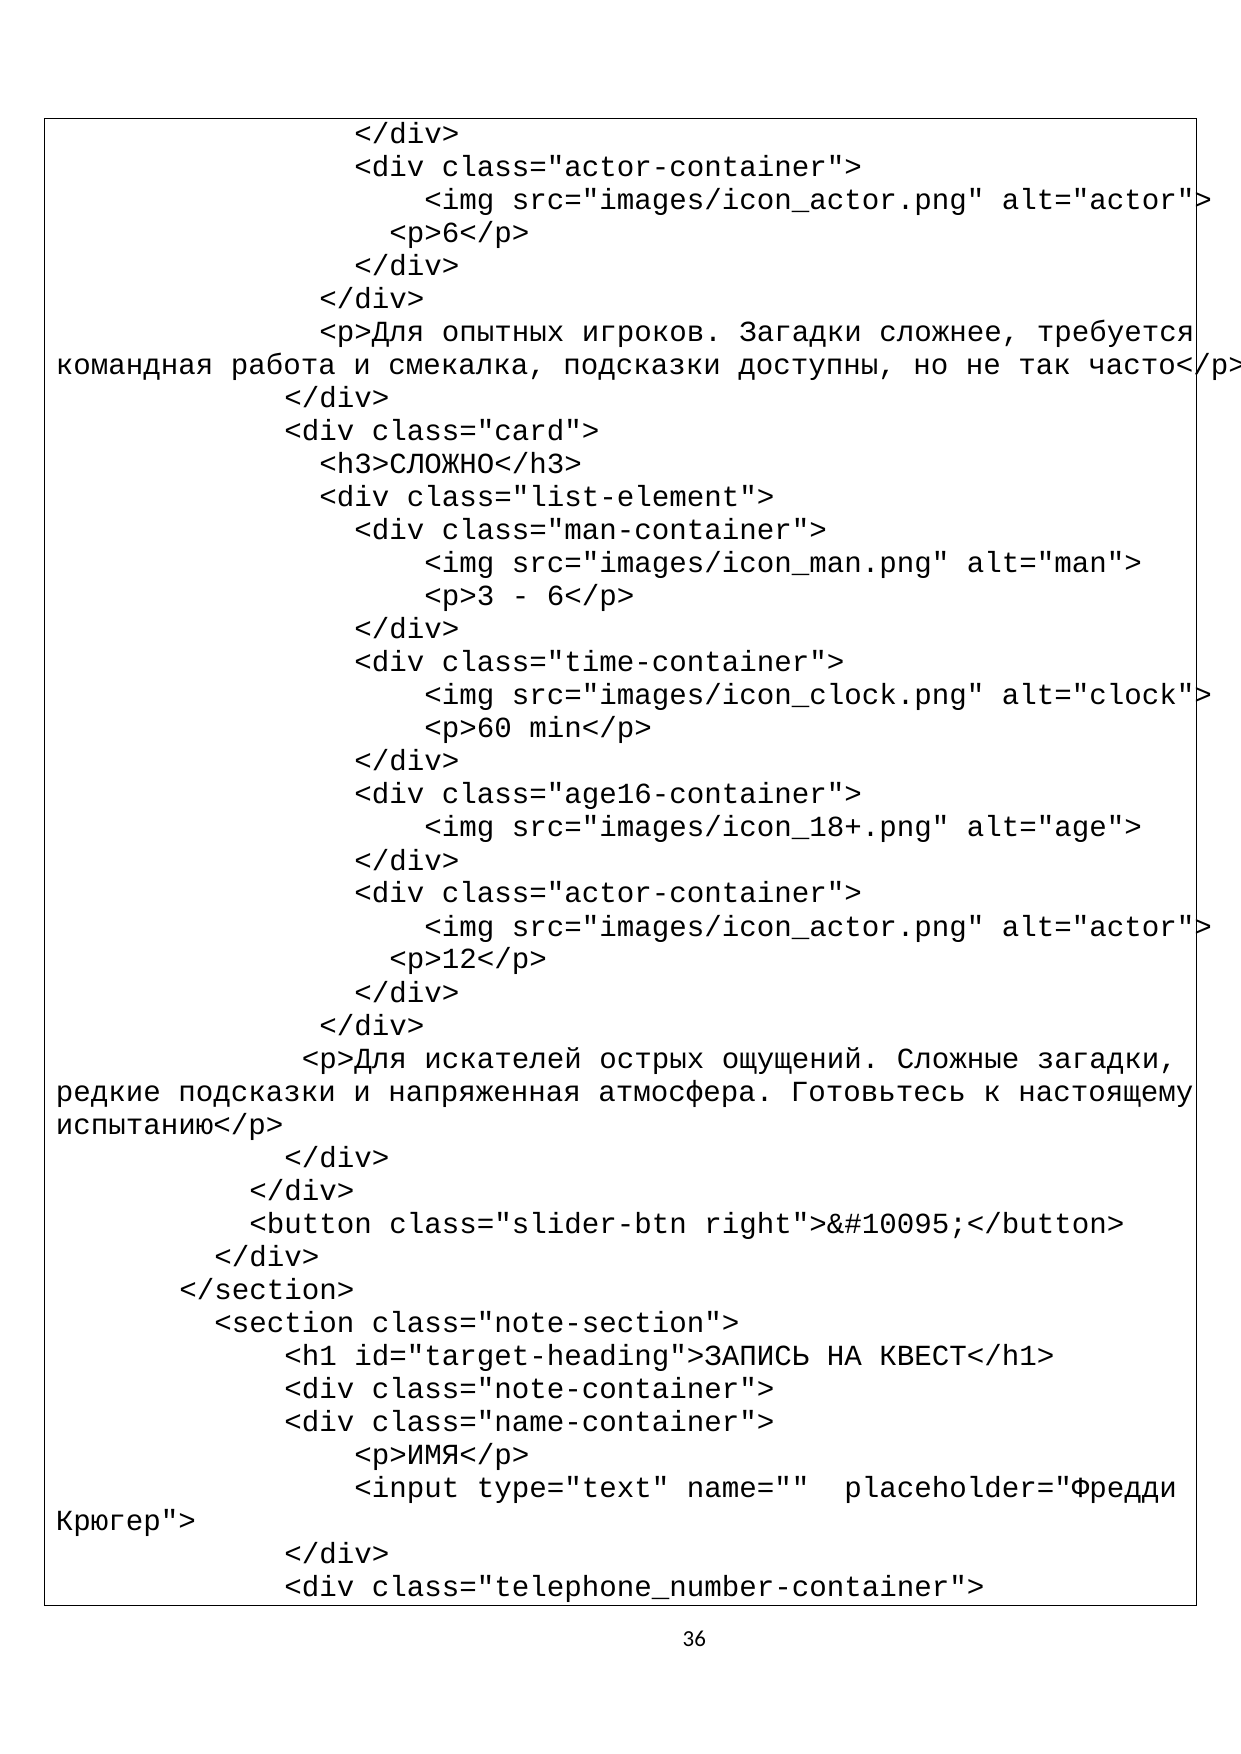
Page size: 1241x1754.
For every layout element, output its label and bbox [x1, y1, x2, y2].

table_header [45, 119, 1196, 1605]
